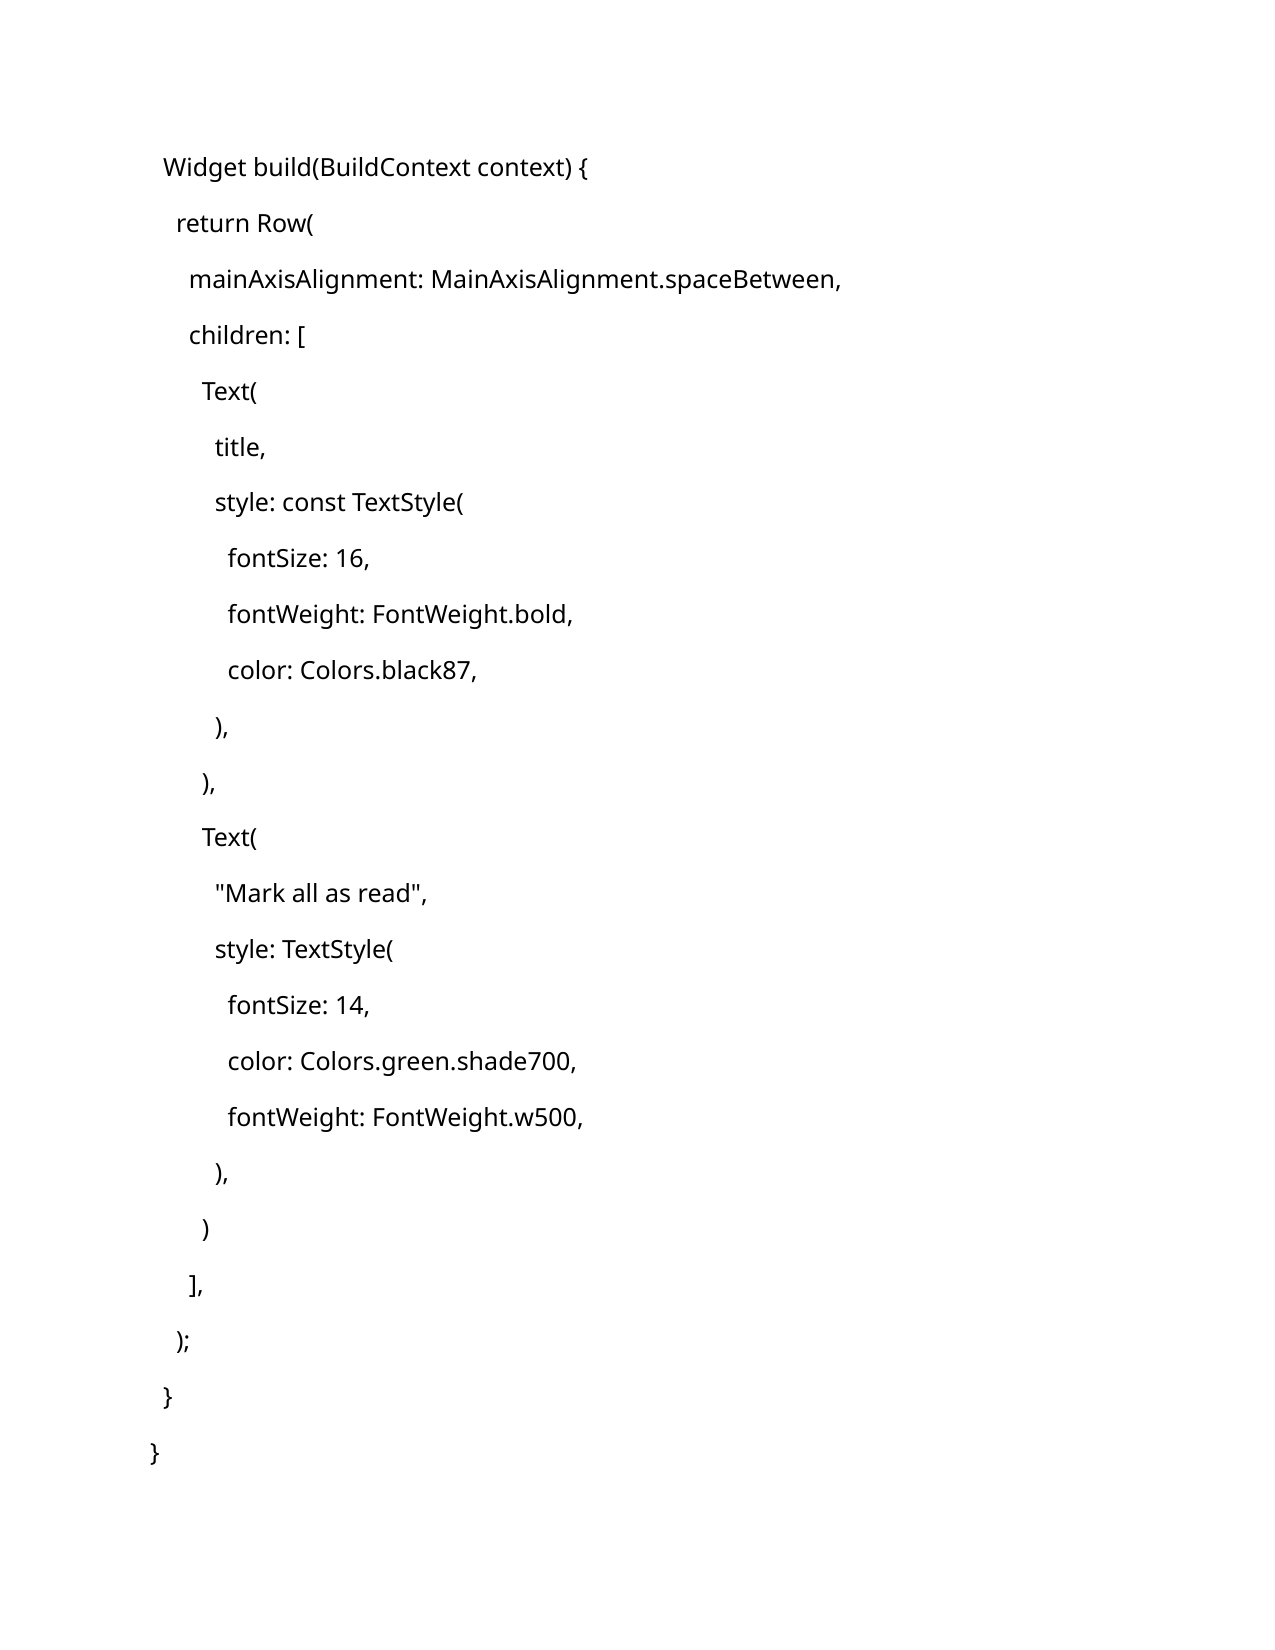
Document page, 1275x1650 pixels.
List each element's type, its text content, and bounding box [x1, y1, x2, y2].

text ); [150, 1322, 1125, 1357]
text children: [ [150, 317, 1125, 352]
text fontSize: 16, [150, 541, 1125, 575]
text ), [150, 708, 1125, 742]
text "Mark all as read", [150, 876, 1125, 910]
text color: Colors.green.shade700, [150, 1043, 1125, 1077]
text ), [150, 764, 1125, 798]
text ) [150, 1211, 1125, 1245]
text Text( [150, 820, 1125, 854]
text Widget build(BuildContext context) { [150, 150, 1125, 184]
text mainAxisAlignment: MainAxisAlignment.spaceBetween, [150, 262, 1125, 296]
text Text( [150, 373, 1125, 407]
text fontSize: 14, [150, 987, 1125, 1022]
text return Row( [150, 206, 1125, 240]
text title, [150, 429, 1125, 463]
text ), [150, 1155, 1125, 1189]
text } [150, 1434, 1125, 1468]
text ], [150, 1267, 1125, 1301]
text fontWeight: FontWeight.bold, [150, 597, 1125, 631]
text fontWeight: FontWeight.w500, [150, 1099, 1125, 1133]
text style: TextStyle( [150, 932, 1125, 966]
text } [150, 1378, 1125, 1412]
text style: const TextStyle( [150, 485, 1125, 519]
text color: Colors.black87, [150, 652, 1125, 687]
